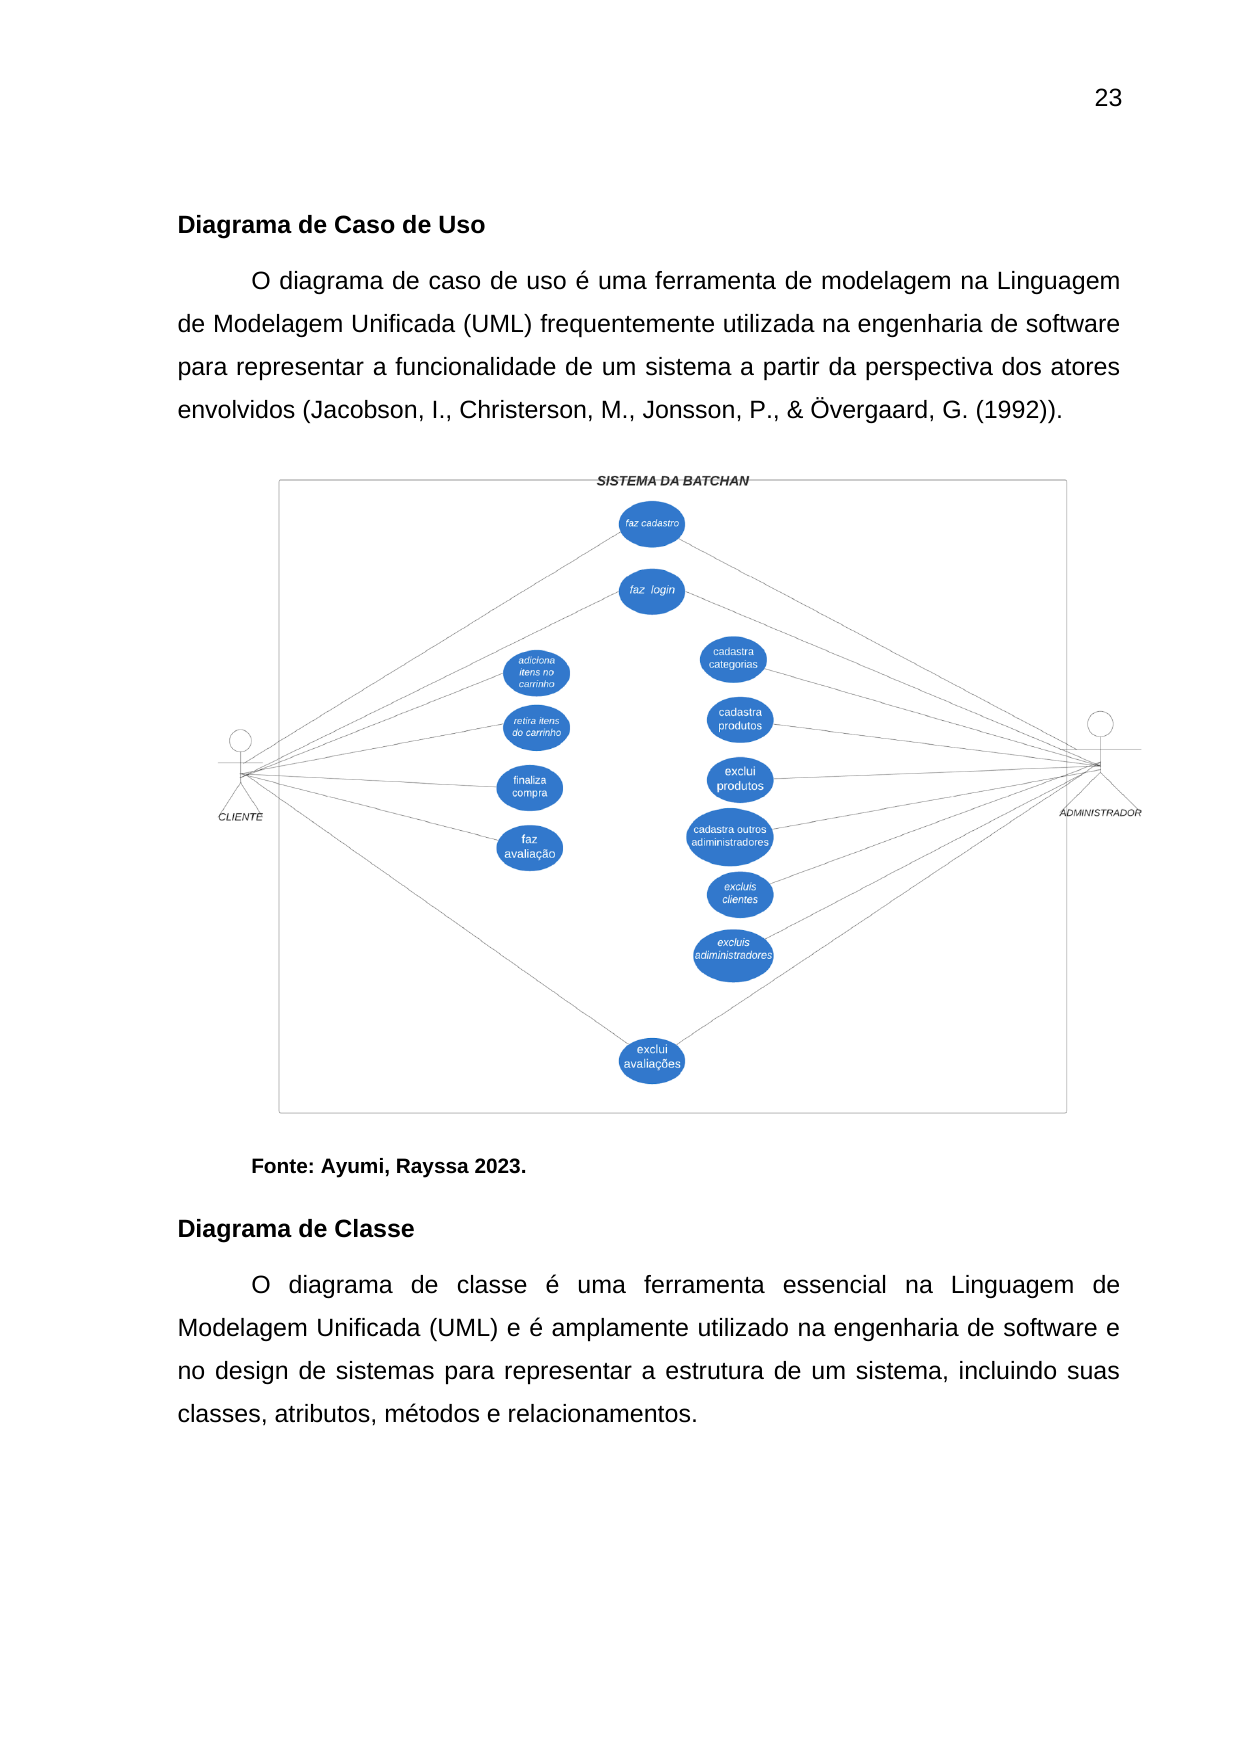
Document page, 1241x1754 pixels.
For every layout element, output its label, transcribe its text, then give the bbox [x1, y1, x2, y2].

text O diagrama de caso de uso é uma ferramenta de modelagem na Linguagem de Modelagem Unificada (UML) frequentemente utilizada na engenharia de software para representar a funcionalidade de um sistema a partir da perspectiva dos atores envolvidos (Jacobson, I., Christerson, M., Jonsson, P., & Övergaard, G. (1992)). [177, 266, 1122, 424]
picture [177, 467, 1182, 1126]
text O diagrama de classe é uma ferramenta essencial na Linguagem de Modelagem Unificada (UML) e é amplamente utilizado na engenharia de software e no design de sistemas para representar a estrutura de um sistema, incluindo suas classes, atributos, métodos e relacionamentos. [177, 1270, 1122, 1428]
subtitle Diagrama de Caso de Uso [177, 210, 1122, 239]
subtitle Diagrama de Classe [177, 1214, 1122, 1243]
text Fonte: Ayumi, Rayssa 2023. [177, 1154, 1122, 1178]
